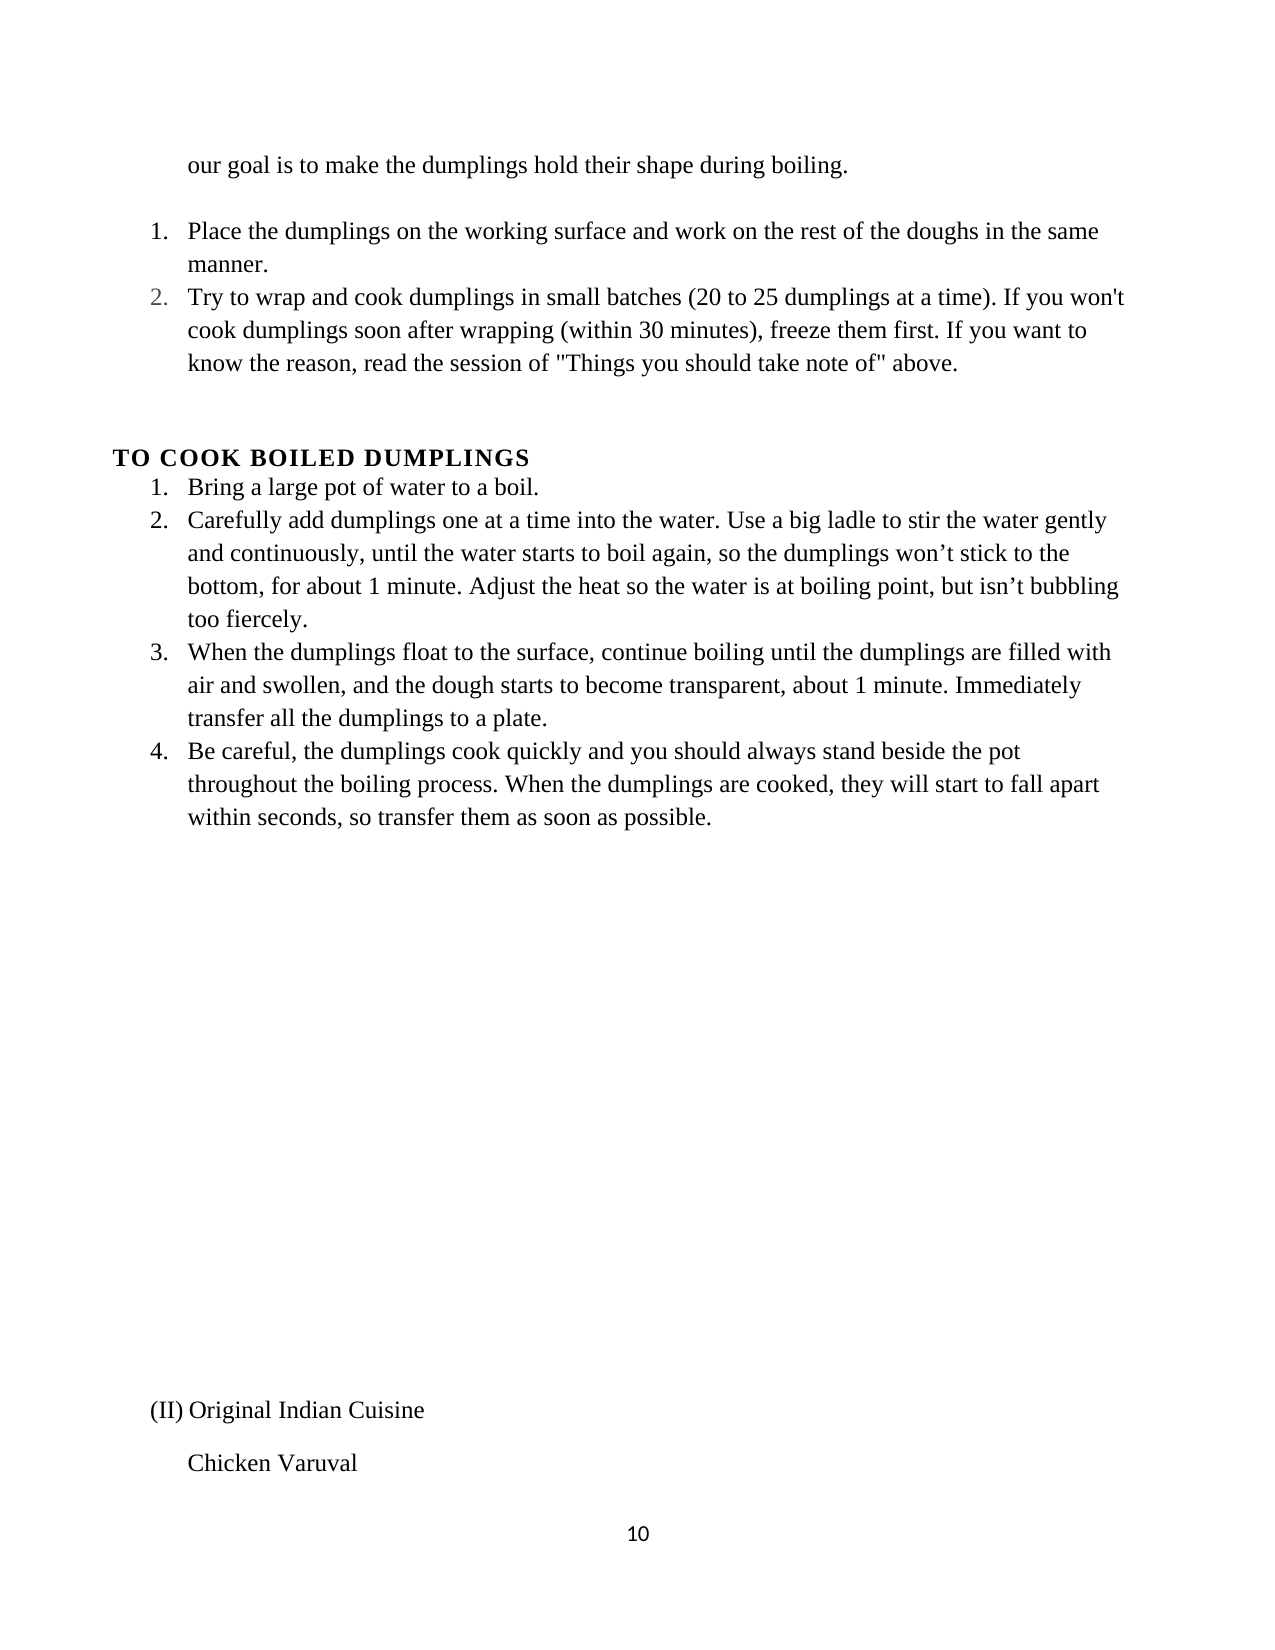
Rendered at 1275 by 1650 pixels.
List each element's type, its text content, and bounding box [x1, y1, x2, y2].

text (II) Original Indian Cuisine [150, 1395, 1125, 1423]
text To cook boiled dumplings [112, 443, 1125, 472]
list Try to wrap and cook dumplings in small batches (20 to 25 dumplings at a time). If you won't cook dumplings soon after wrapping (within 30 minutes), freeze them first. If you want to know the reason, read the session of "Things you should take note of" above. [150, 282, 1125, 410]
list When the dumplings float to the surface, continue boiling until the dumplings are filled with air and swollen, and the dough starts to become transparent, about 1 minute. Immediately transfer all the dumplings to a plate. [150, 637, 1125, 732]
list Bring a large pot of water to a boil. [150, 472, 1125, 501]
list Be careful, the dumplings cook quickly and you should always stand beside the pot throughout the boiling process. When the dumplings are cooked, they will start to fall apart within seconds, so transfer them as soon as possible. [150, 736, 1125, 831]
list Carefully add dumplings one at a time into the water. Use a big ladle to stir the water gently and continuously, until the water starts to boil again, so the dumplings won’t stick to the bottom, for about 1 minute. Adjust the heat so the water is at boiling point, but isn’t bubbling too fiercely. [150, 505, 1125, 633]
list Place the dumplings on the working surface and work on the rest of the doughs in the same manner. [150, 216, 1125, 278]
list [150, 150, 1125, 212]
text Chicken Varuval [187, 1448, 1125, 1477]
